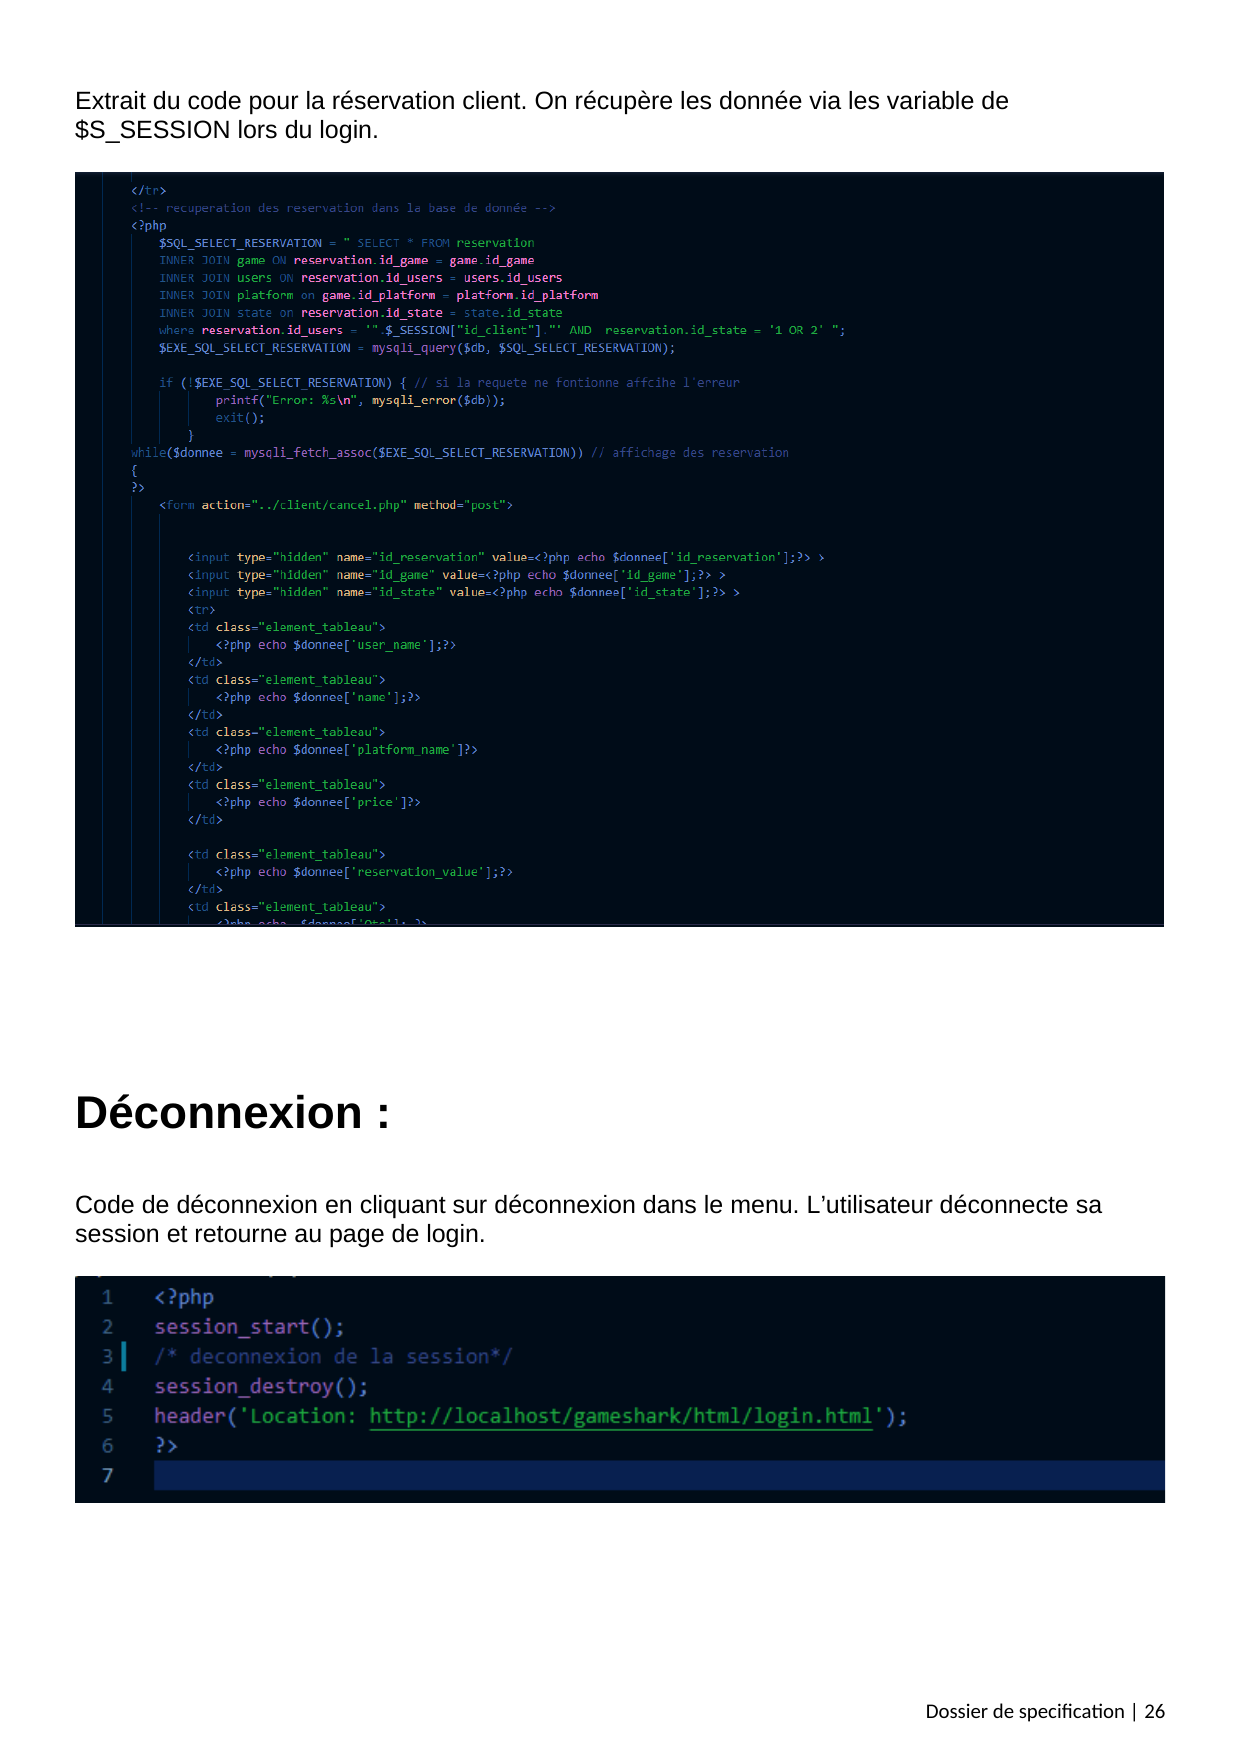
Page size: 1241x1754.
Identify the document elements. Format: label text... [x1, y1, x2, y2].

text Extrait du code pour la réservation client. On récupère les donnée via les variable de $S_SESSION lors du login. [75, 86, 1165, 143]
text Déconnexion : [75, 1085, 1165, 1138]
text Code de déconnexion en cliquant sur déconnexion dans le menu. L’utilisateur déconnecte sa session et retourne au page de login. [75, 1191, 1165, 1248]
picture [75, 1276, 1166, 1503]
picture [75, 172, 1164, 927]
